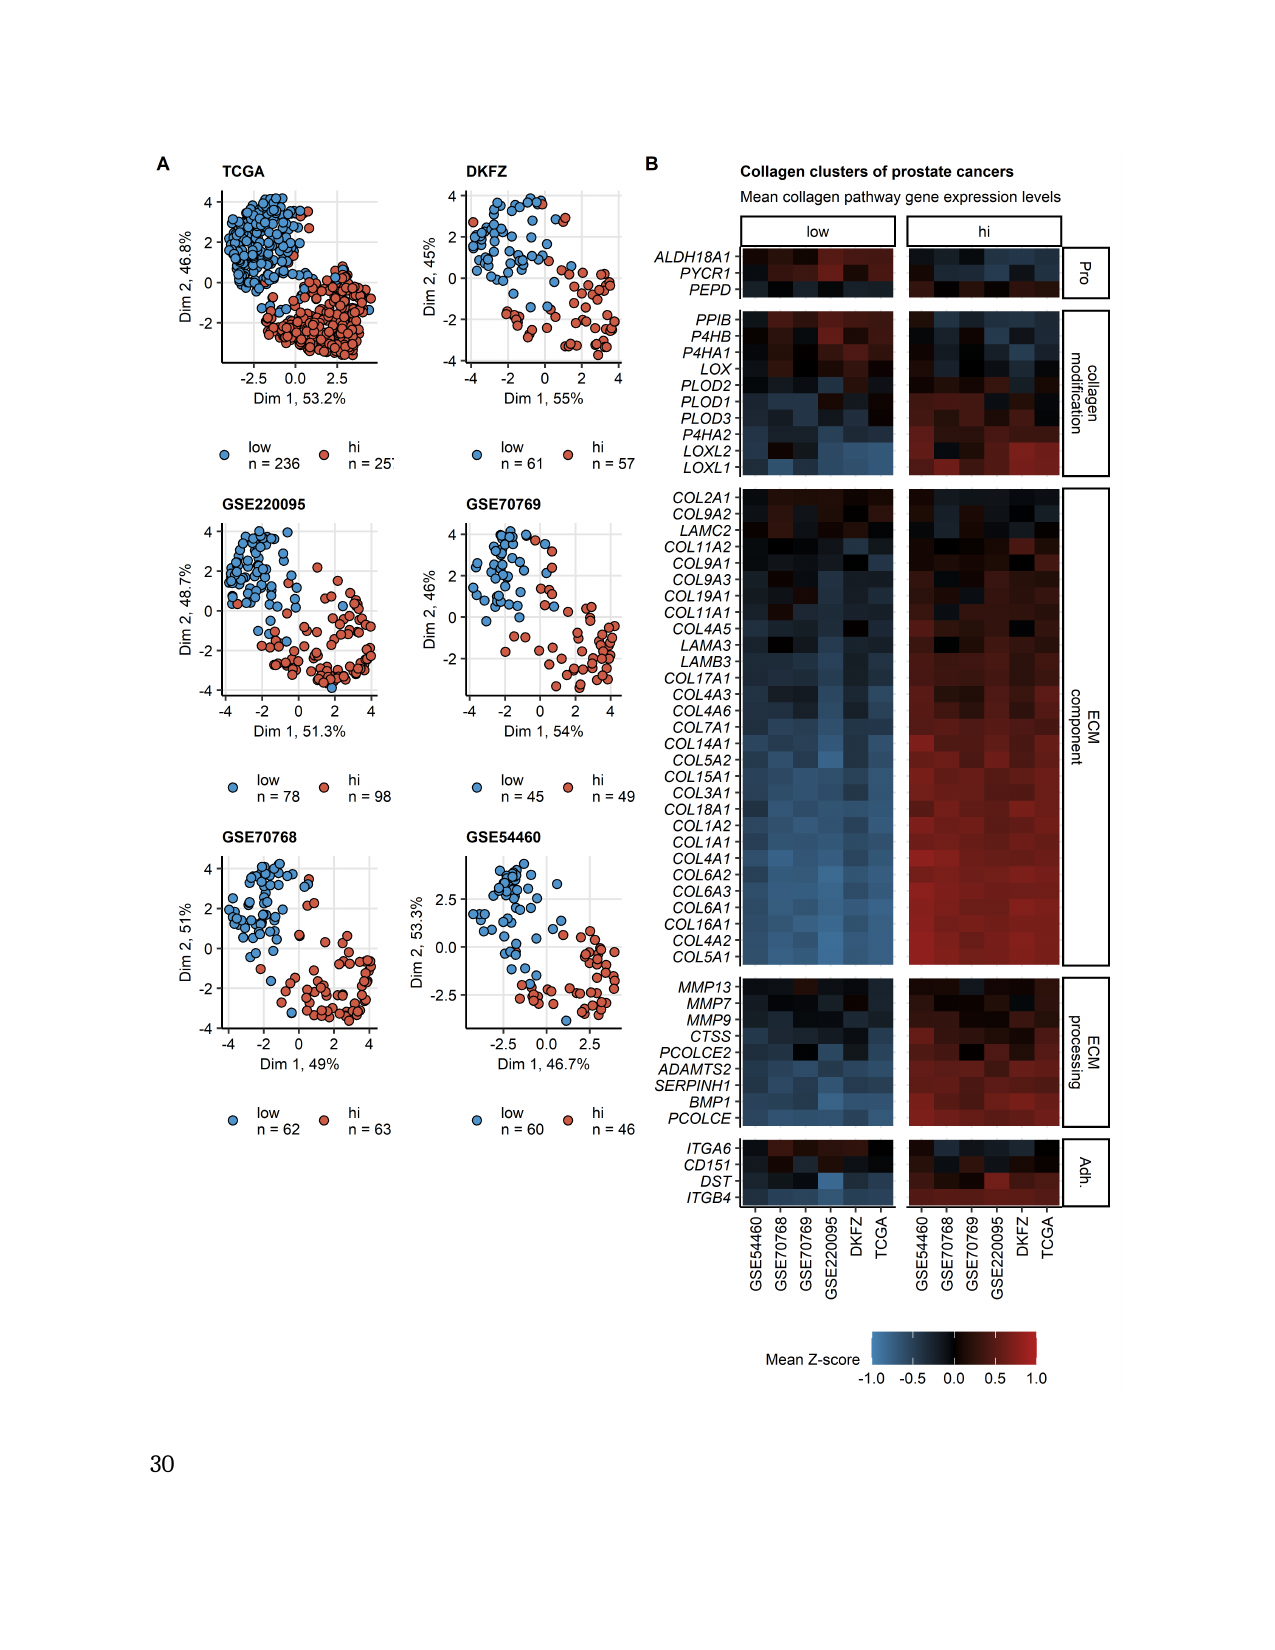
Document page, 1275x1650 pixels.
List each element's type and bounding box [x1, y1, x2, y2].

picture [150, 150, 1125, 1397]
